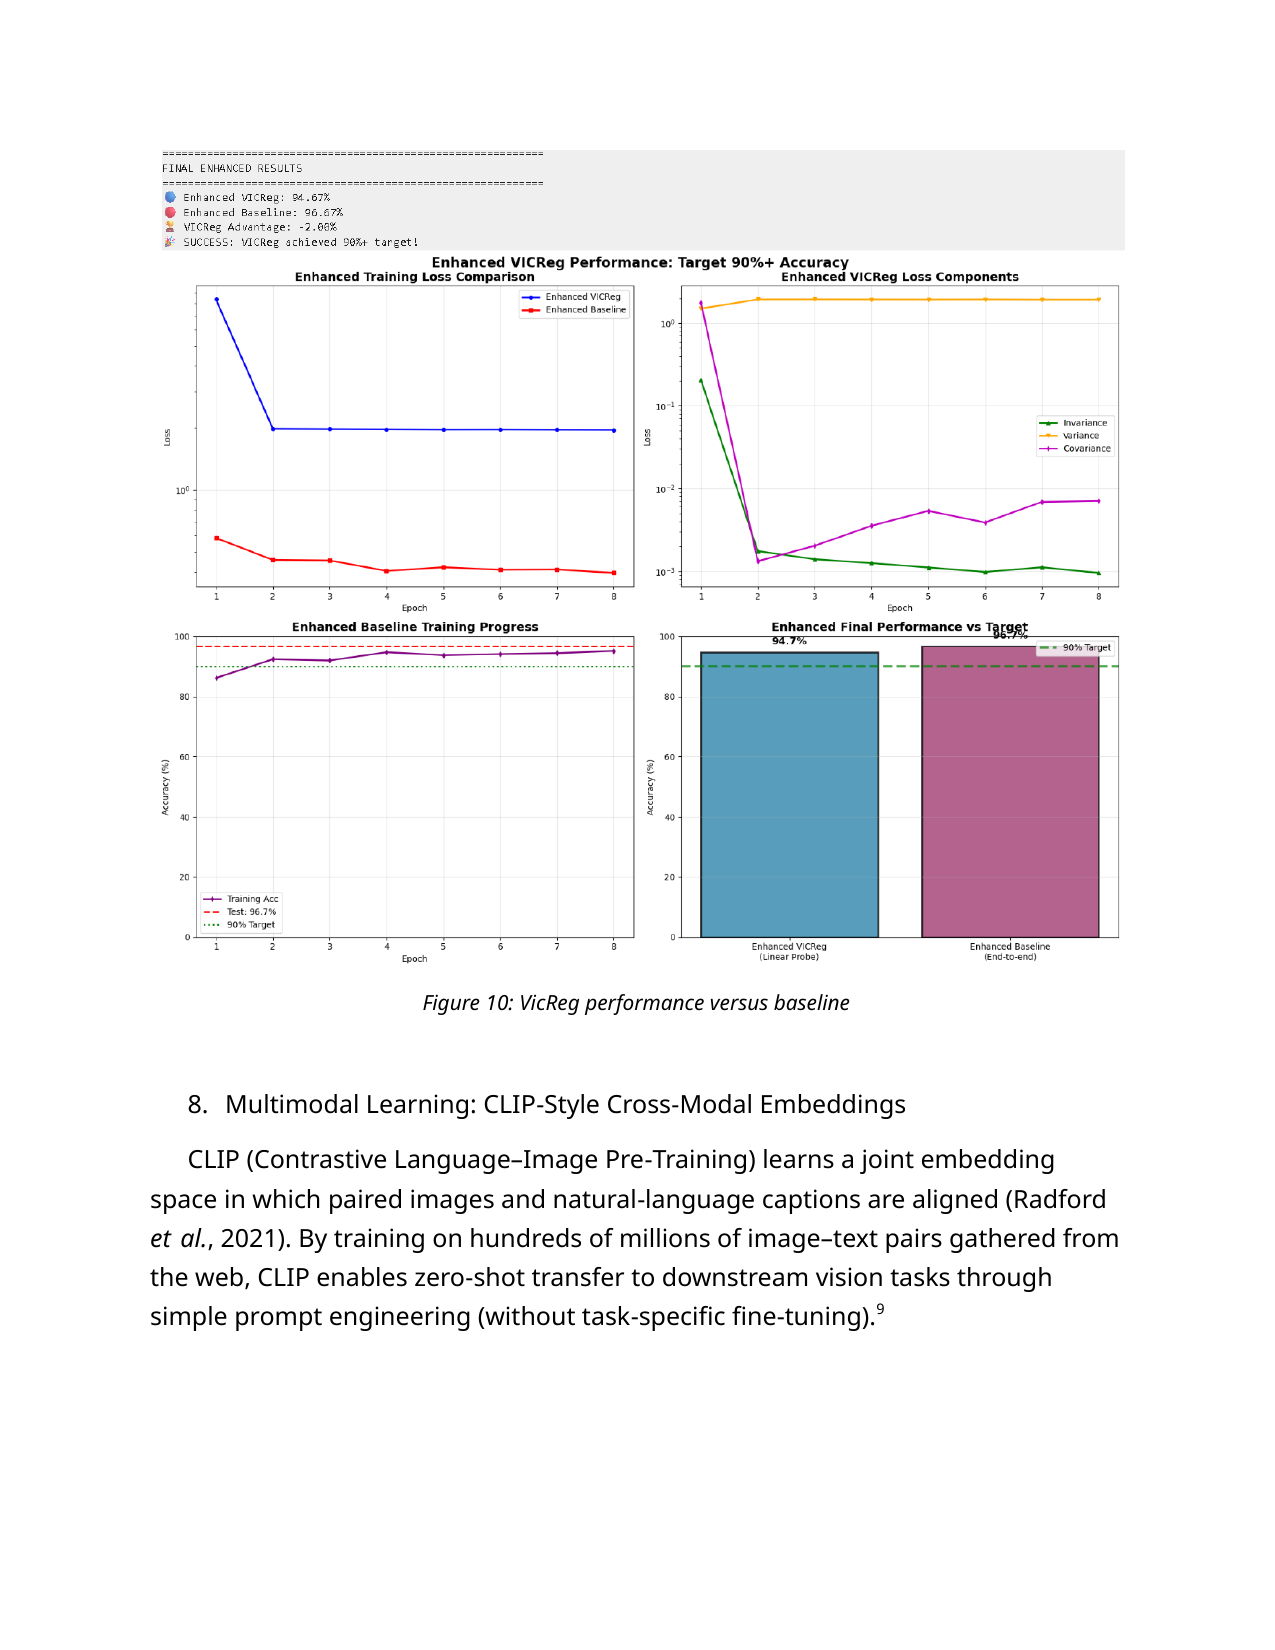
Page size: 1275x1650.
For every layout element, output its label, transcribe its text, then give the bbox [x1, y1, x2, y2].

text CLIP (Contrastive Language–Image Pre-Training) learns a joint embedding space in which paired images and natural-language captions are aligned (Radford et al., 2021). By training on hundreds of millions of image–text pairs gathered from the web, CLIP enables zero-shot transfer to downstream vision tasks through simple prompt engineering (without task-specific fine-tuning).9 [150, 1142, 1125, 1333]
text Figure 10: VicReg performance versus baseline [150, 988, 1125, 1016]
list Multimodal Learning: CLIP-Style Cross-Modal Embeddings [187, 1086, 1125, 1120]
picture [150, 150, 1125, 966]
